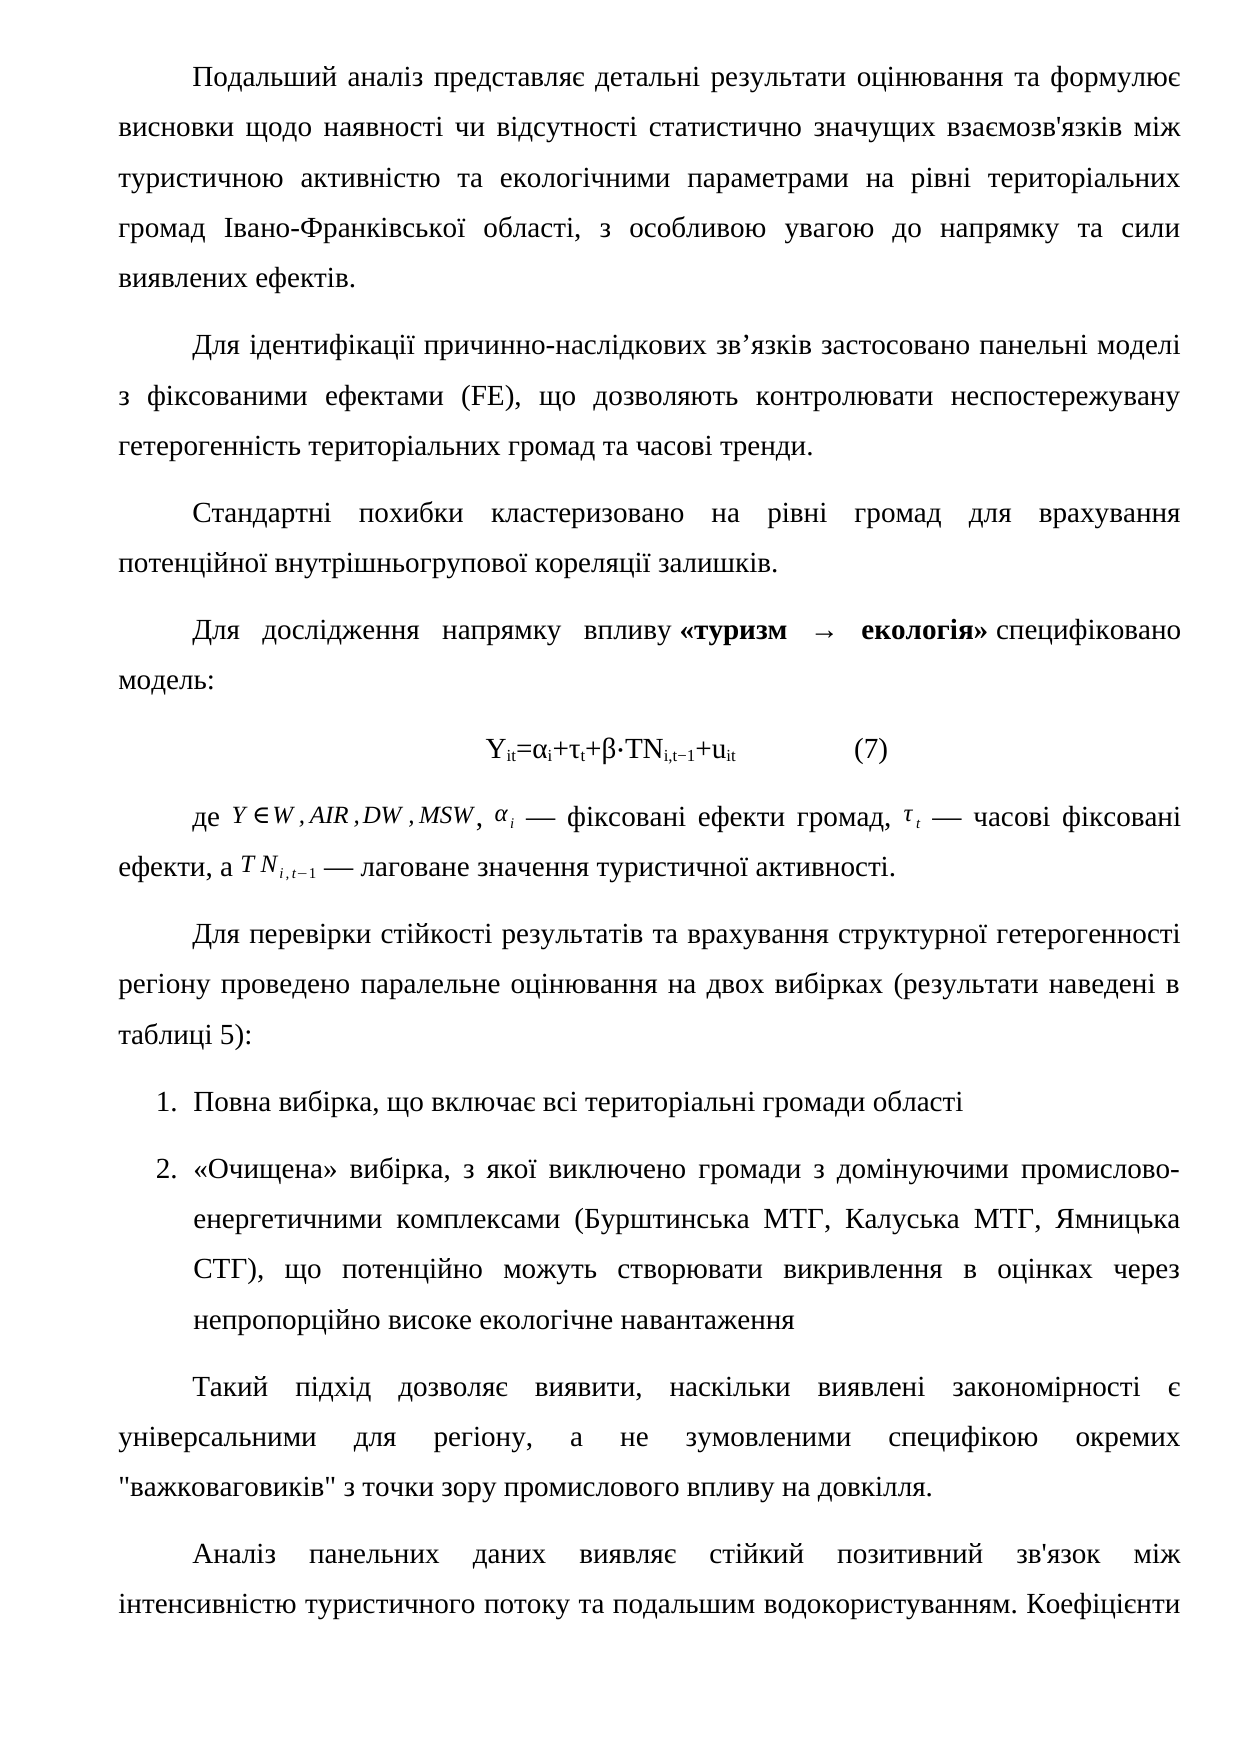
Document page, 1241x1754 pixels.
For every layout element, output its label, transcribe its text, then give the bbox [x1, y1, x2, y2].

text Такий підхід дозволяє виявити, наскільки виявлені закономірності є універсальними для регіону, а не зумовленими специфікою окремих "важковаговиків" з точки зору промислового впливу на довкілля. [118, 1369, 1181, 1503]
text Для ідентифікації причинно-наслідкових зв’язків застосовано панельні моделі з фіксованими ефектами (FE), що дозволяють контролювати неспостережувану гетерогенність територіальних громад та часові тренди. [118, 327, 1181, 461]
text Для дослідження напрямку впливу «туризм → екологія» специфіковано модель: [118, 612, 1181, 696]
list Повна вибірка, що включає всі територіальні громади області [156, 1084, 1181, 1117]
text Для перевірки стійкості результатів та врахування структурної гетерогенності регіону проведено паралельне оцінювання на двох вибірках (результати наведені в таблиці 5): [118, 916, 1181, 1050]
list «Очищена» вибірка, з якої виключено громади з домінуючими промислово-енергетичними комплексами (Бурштинська МТГ, Калуська МТГ, Ямницька СТГ), що потенційно можуть створювати викривлення в оцінках через непропорційно високе екологічне навантаження [156, 1151, 1181, 1335]
text Подальший аналіз представляє детальні результати оцінювання та формулює висновки щодо наявності чи відсутності статистично значущих взаємозв'язків між туристичною активністю та екологічними параметрами на рівні територіальних громад Івано-Франківської області, з особливою увагою до напрямку та сили виявлених ефектів. [118, 59, 1181, 294]
text де , — фіксовані ефекти громад, — часові фіксовані ефекти, а — лаговане значення туристичної активності. [118, 799, 1181, 883]
text Стандартні похибки кластеризовано на рівні громад для врахування потенційної внутрішньогрупової кореляції залишків. [118, 495, 1181, 579]
text Yit=αi+τt+β⋅TNi,t−1+uit (7) [118, 729, 1181, 765]
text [118, 1536, 1181, 1620]
